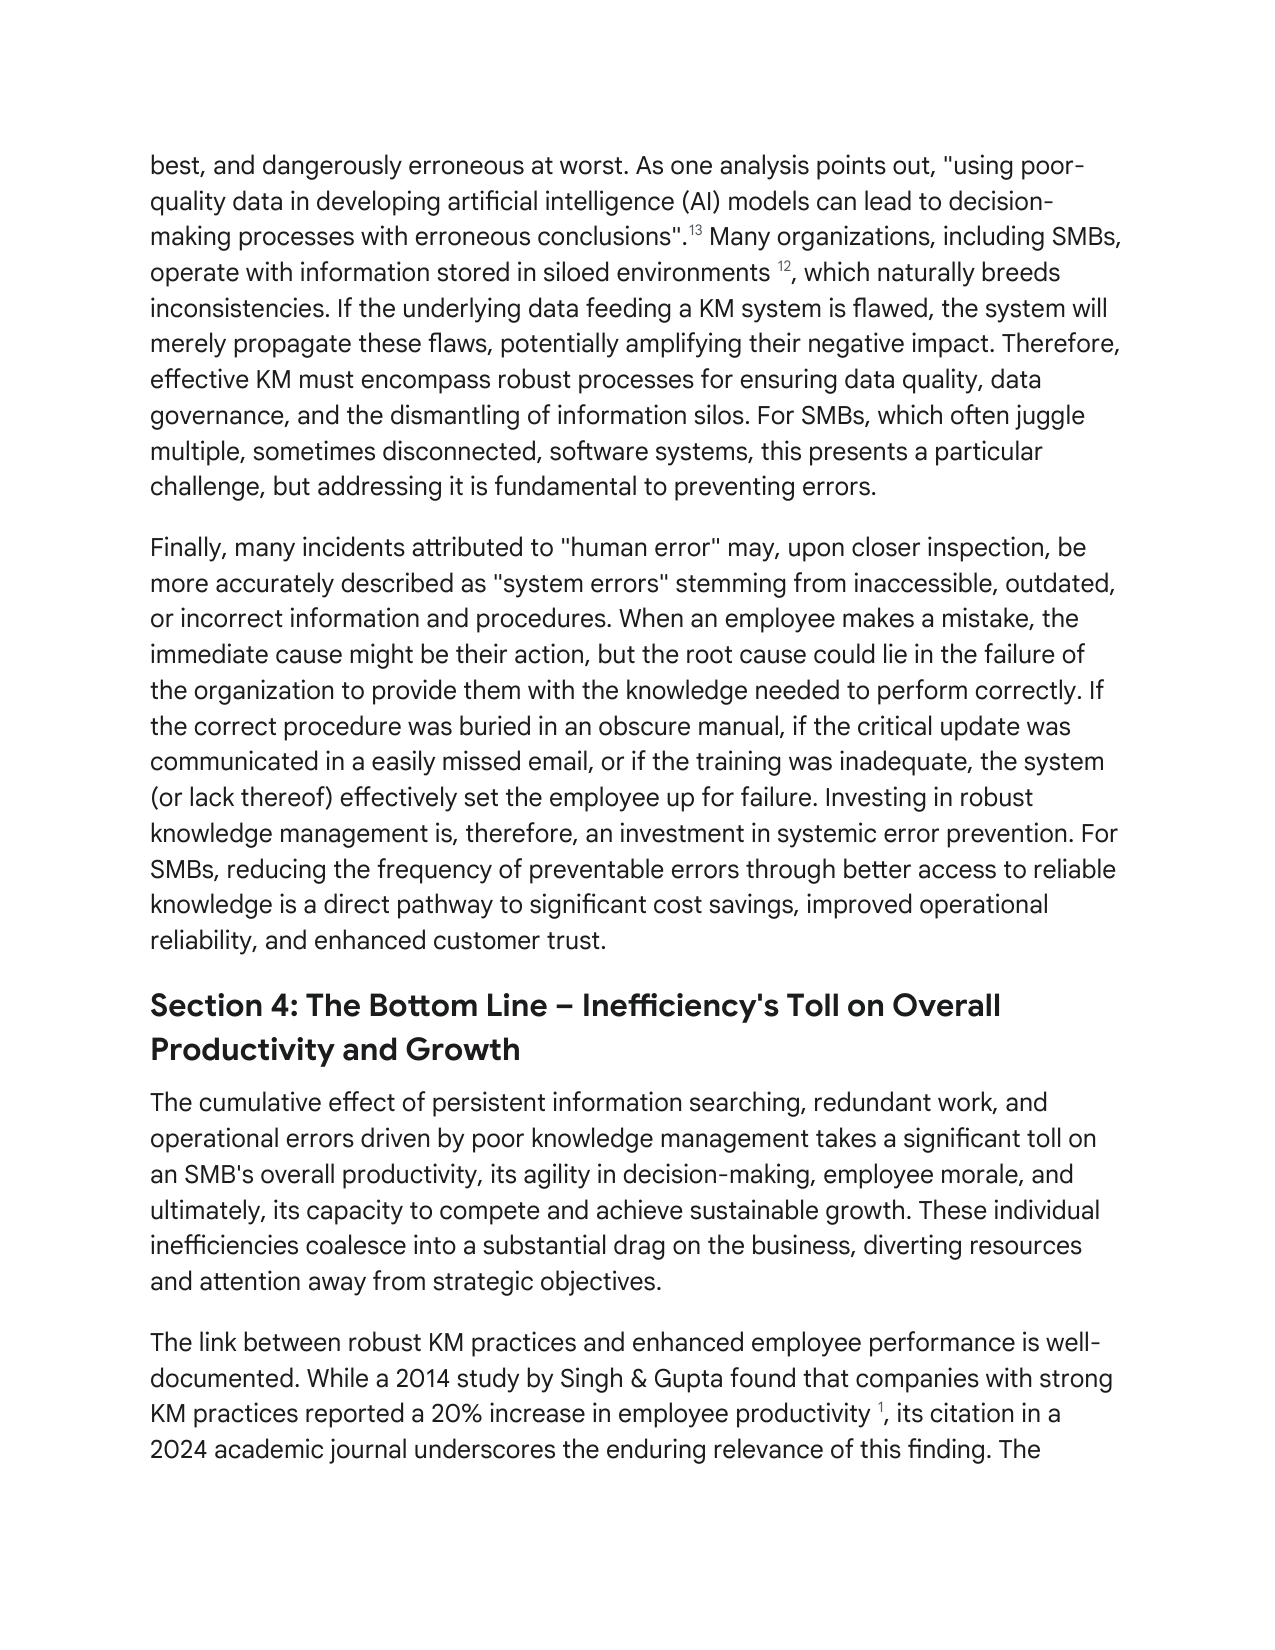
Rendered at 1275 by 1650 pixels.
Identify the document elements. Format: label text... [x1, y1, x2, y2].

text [150, 150, 1125, 503]
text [150, 1327, 1125, 1466]
text Finally, many incidents attributed to "human error" may, upon closer inspection, be more accurately described as "system errors" stemming from inaccessible, outdated, or incorrect information and procedures. When an employee makes a mistake, the immediate cause might be their action, but the root cause could lie in the failure of the organization to provide them with the knowledge needed to perform correctly. If the correct procedure was buried in an obscure manual, if the critical update was communicated in a easily missed email, or if the training was inadequate, the system (or lack thereof) effectively set the employee up for failure. Investing in robust knowledge management is, therefore, an investment in systemic error prevention. For SMBs, reducing the frequency of preventable errors through better access to reliable knowledge is a direct pathway to significant cost savings, improved operational reliability, and enhanced customer trust. [150, 532, 1125, 957]
subtitle Section 4: The Bottom Line – Inefficiency's Toll on Overall Productivity and Growth [150, 986, 1125, 1070]
text The cumulative effect of persistent information searching, redundant work, and operational errors driven by poor knowledge management takes a significant toll on an SMB's overall productivity, its agility in decision-making, employee morale, and ultimately, its capacity to compete and achieve sustainable growth. These individual inefficiencies coalesce into a substantial drag on the business, diverting resources and attention away from strategic objectives. [150, 1088, 1125, 1298]
